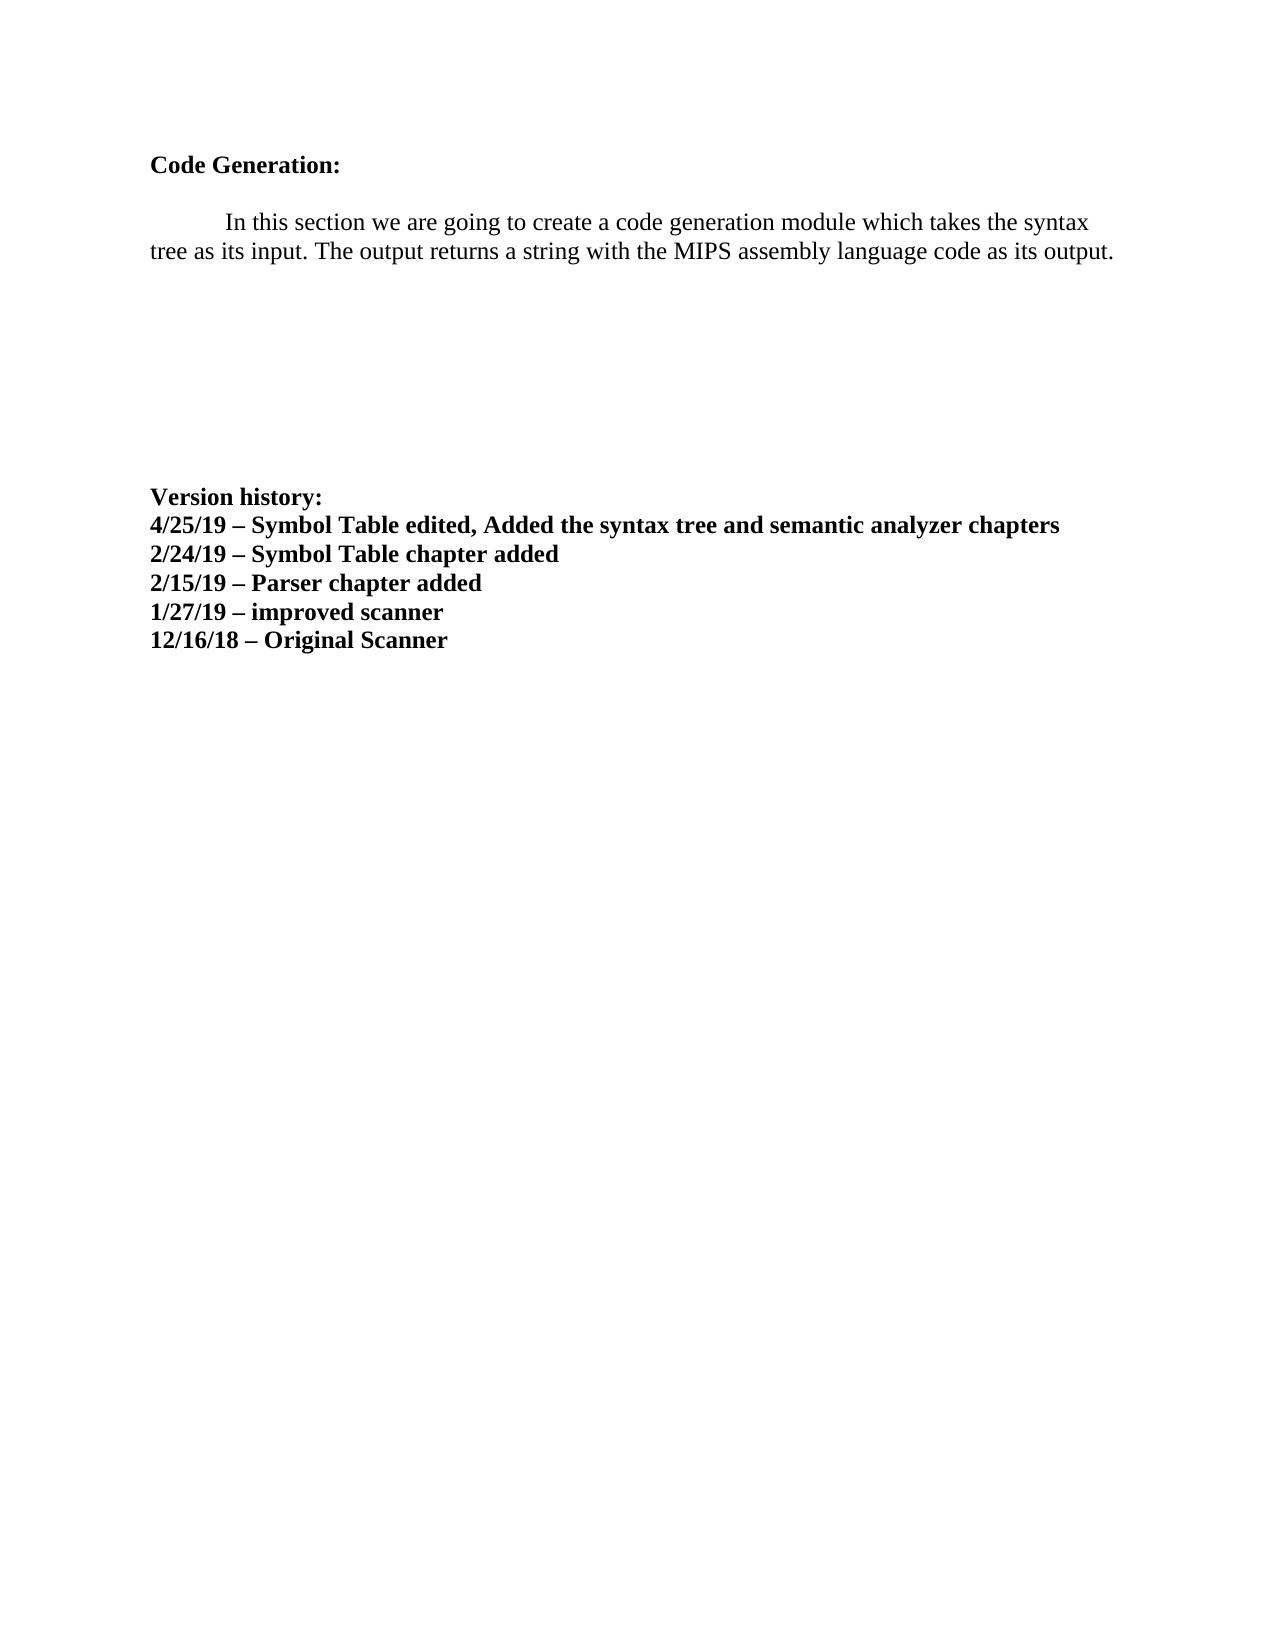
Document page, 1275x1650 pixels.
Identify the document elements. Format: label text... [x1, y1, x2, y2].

text Code Generation: [150, 150, 1125, 179]
text Version history: [150, 482, 1125, 511]
text 12/16/18 – Original Scanner [150, 626, 1125, 654]
text In this section we are going to create a code generation module which takes the syntax tree as its input. The output returns a string with the MIPS assembly language code as its output. [150, 207, 1125, 265]
text 1/27/19 – improved scanner [150, 597, 1125, 626]
text 2/24/19 – Symbol Table chapter added [150, 539, 1125, 568]
text 4/25/19 – Symbol Table edited, Added the syntax tree and semantic analyzer chapters [150, 511, 1125, 539]
text 2/15/19 – Parser chapter added [150, 568, 1125, 597]
